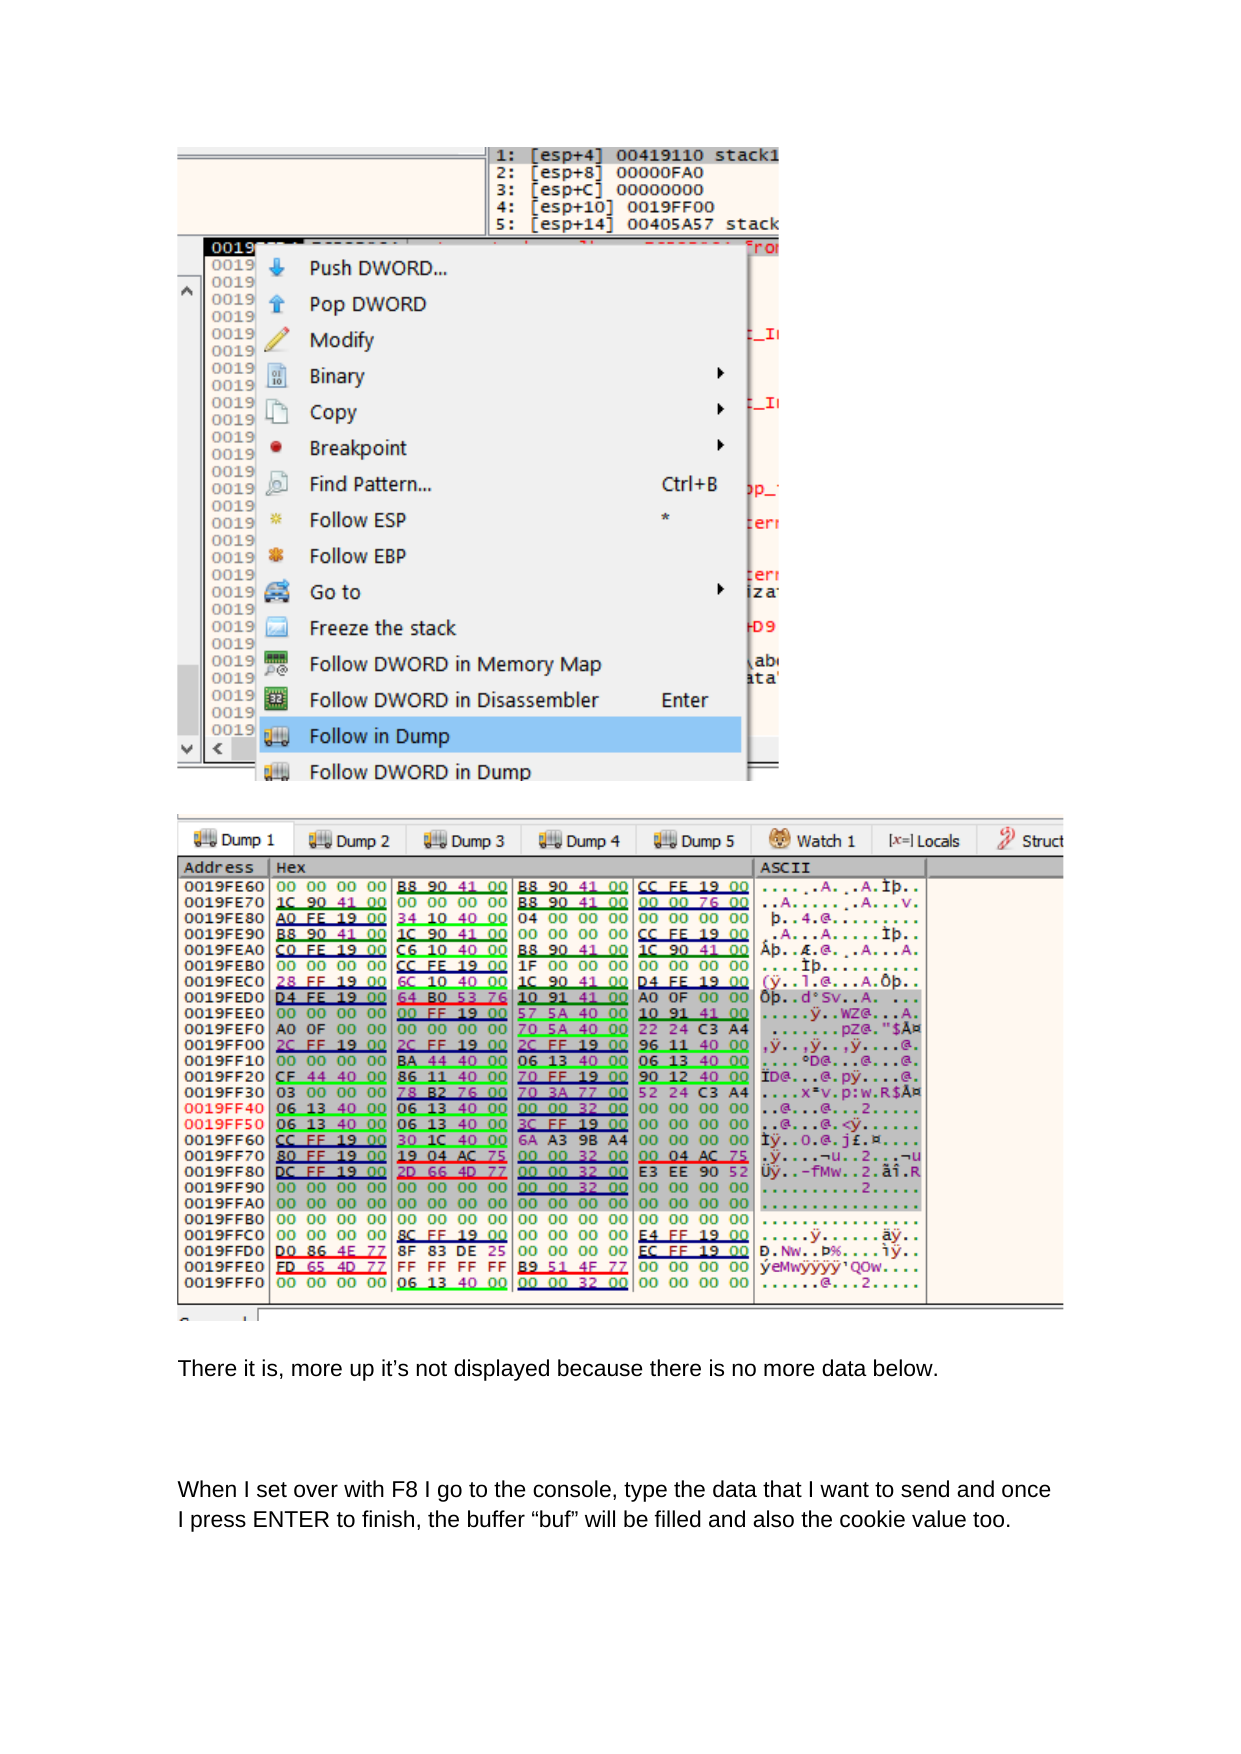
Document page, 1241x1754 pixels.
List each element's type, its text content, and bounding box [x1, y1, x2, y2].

text There it is, more up it’s not displayed because there is no more data below. [177, 1355, 1063, 1382]
picture [177, 814, 1064, 1321]
text When I set over with F8 I go to the console, type the data that I want to send and once I press ENTER to finish, the buffer “buf” will be filled and also the cookie value too. [177, 1476, 1063, 1533]
picture [177, 147, 779, 781]
